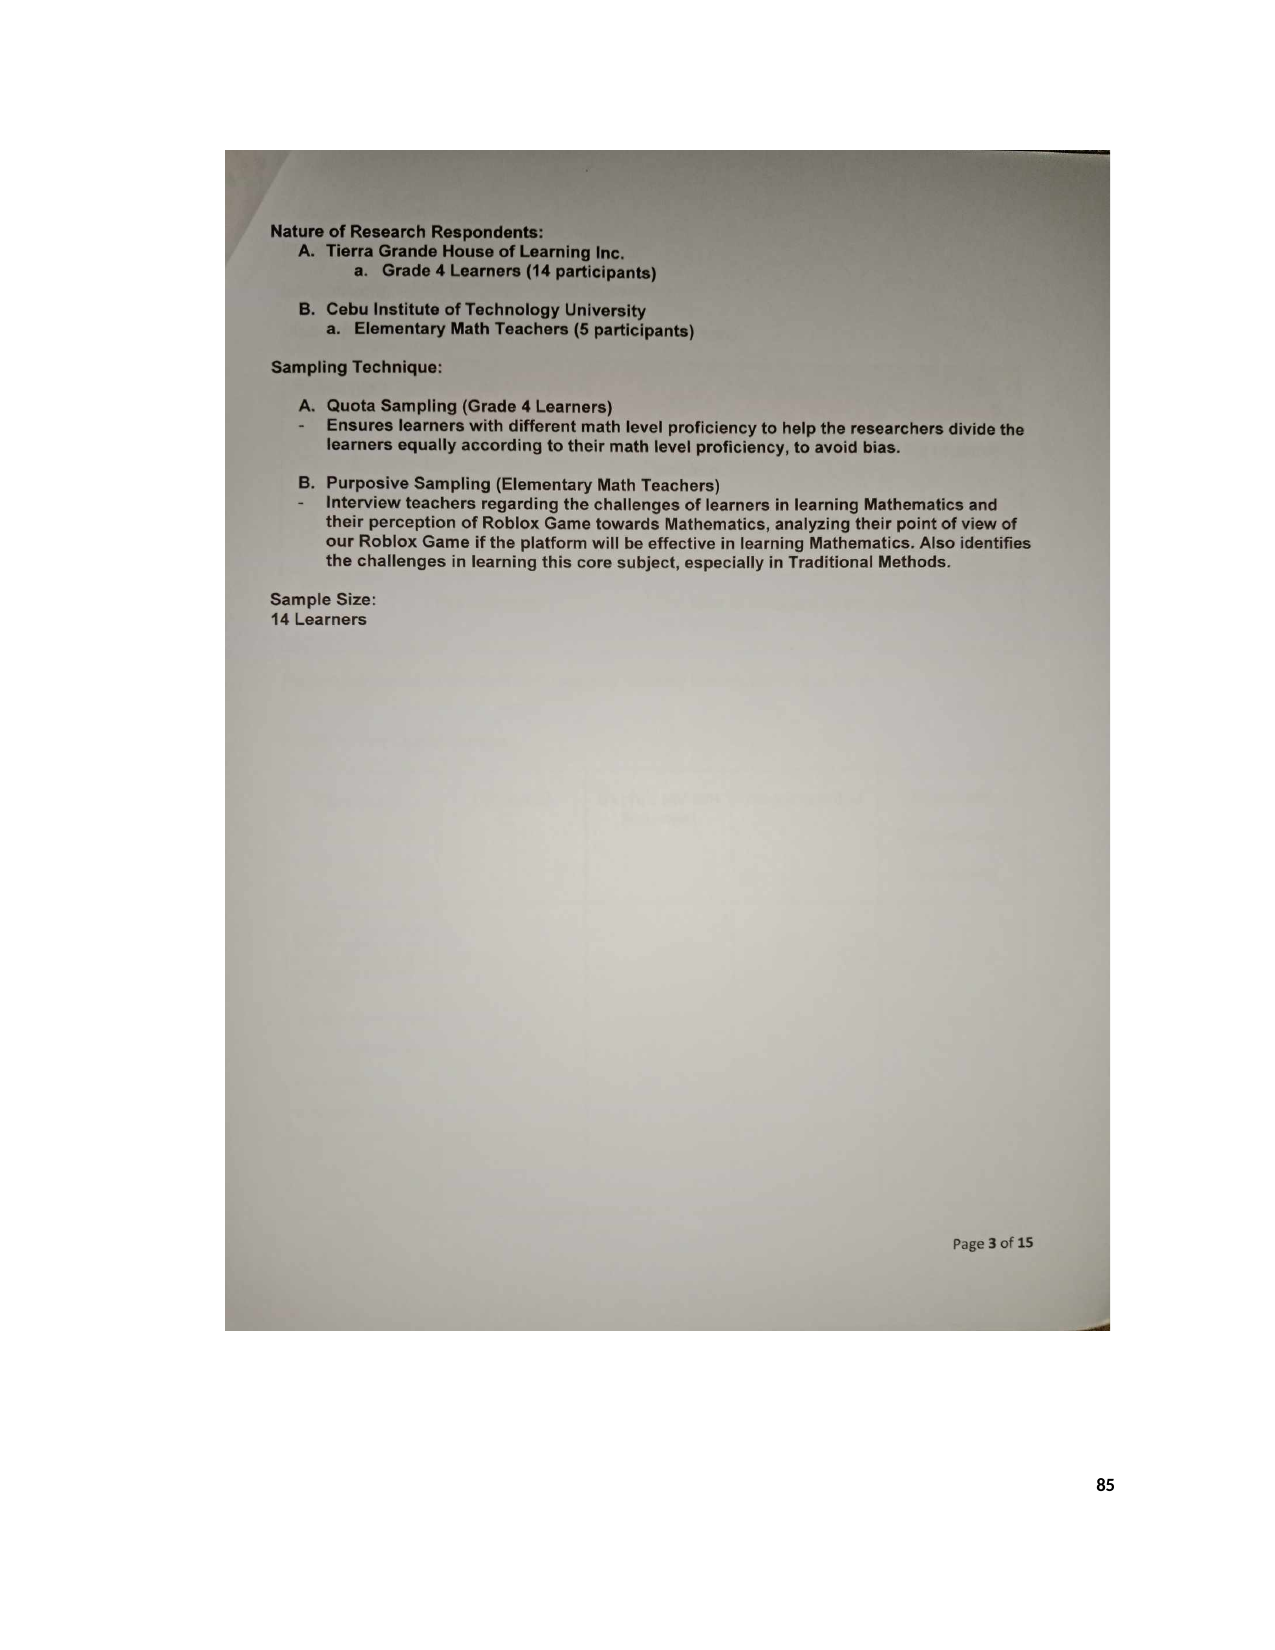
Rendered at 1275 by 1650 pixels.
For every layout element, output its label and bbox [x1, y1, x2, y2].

picture [225, 150, 1111, 1331]
